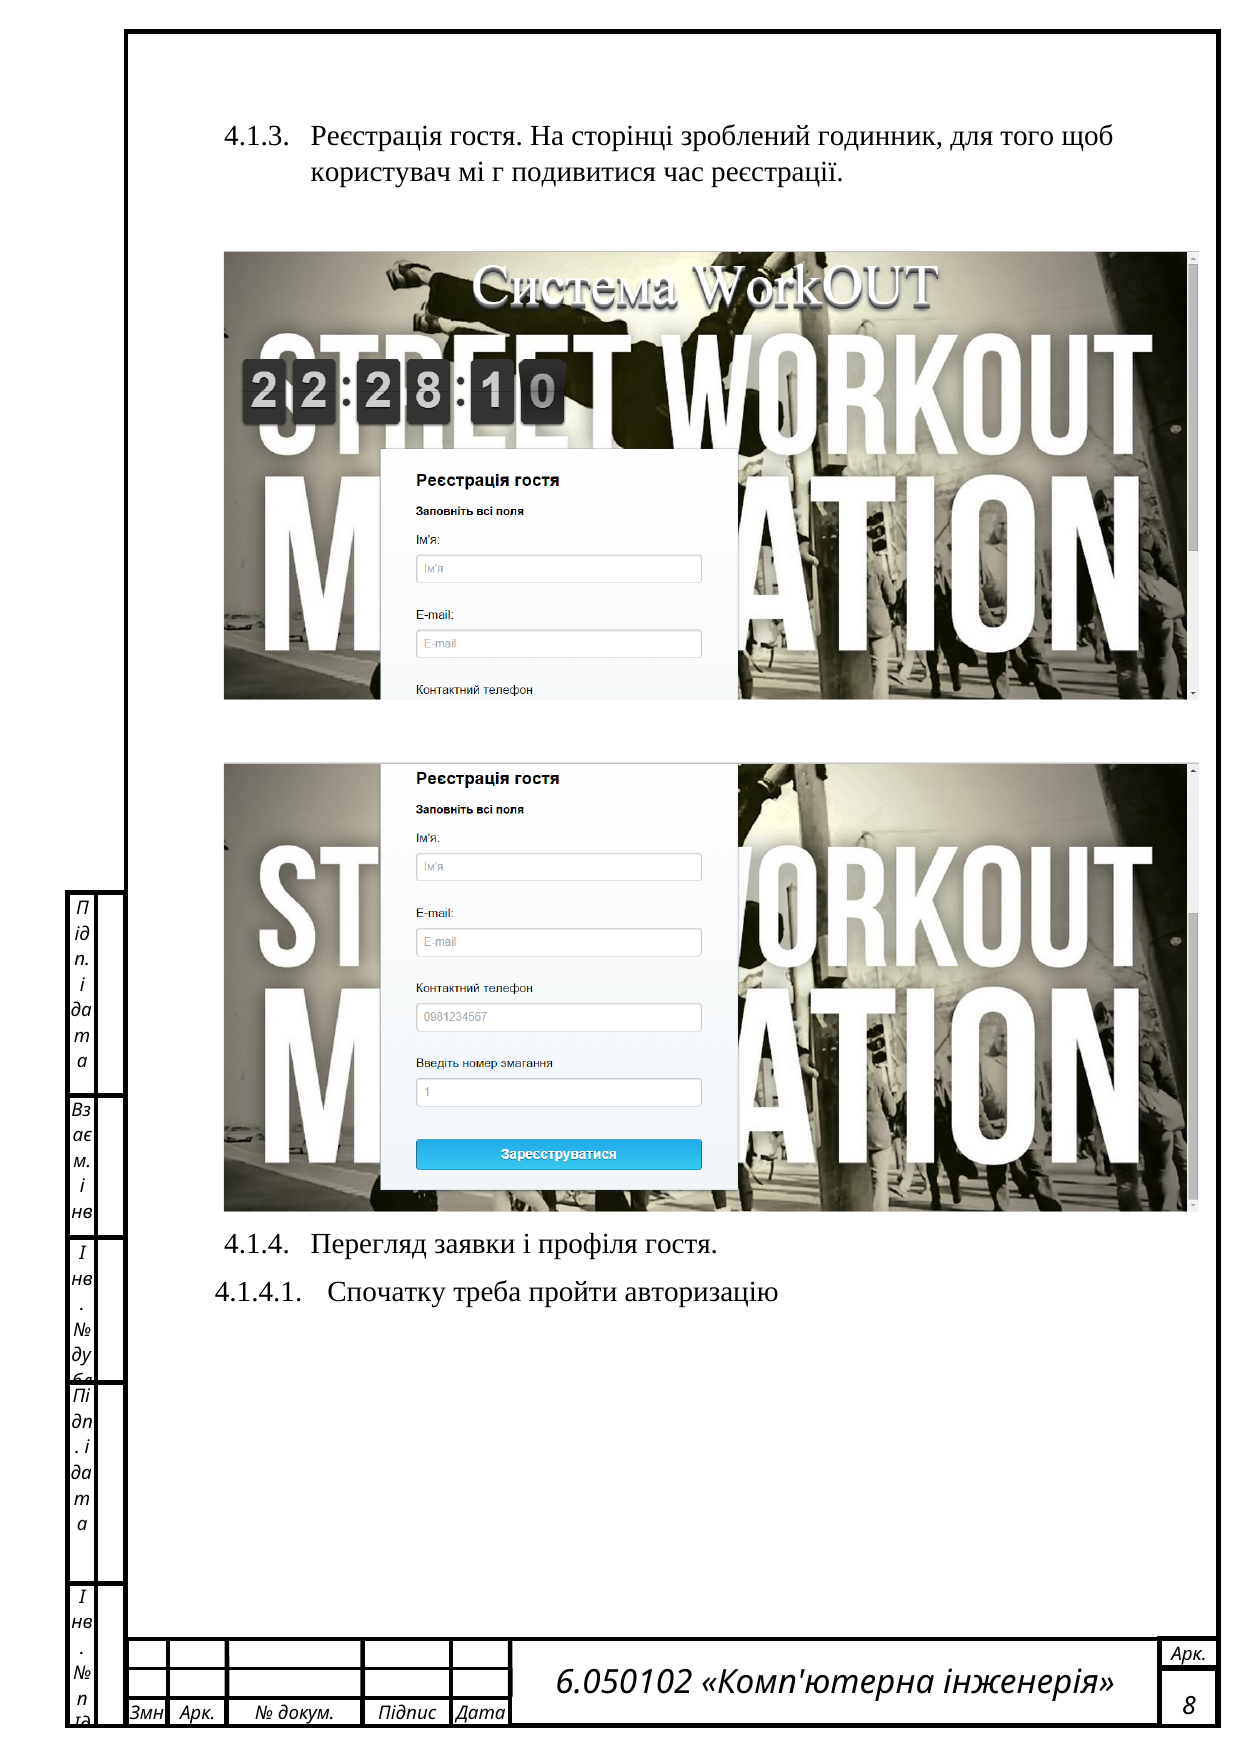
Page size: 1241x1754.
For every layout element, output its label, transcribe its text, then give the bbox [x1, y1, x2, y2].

text Перегляд заявки і профіля гостя. [224, 1226, 1152, 1259]
picture [223, 762, 1199, 1212]
text Реєстрація гостя. На сторінці зроблений годинник, для того щоб користувач мі г подивитися час реєстрації. [224, 118, 1152, 188]
list Спочатку треба пройти авторизацію [214, 1274, 1152, 1308]
picture [223, 251, 1199, 700]
